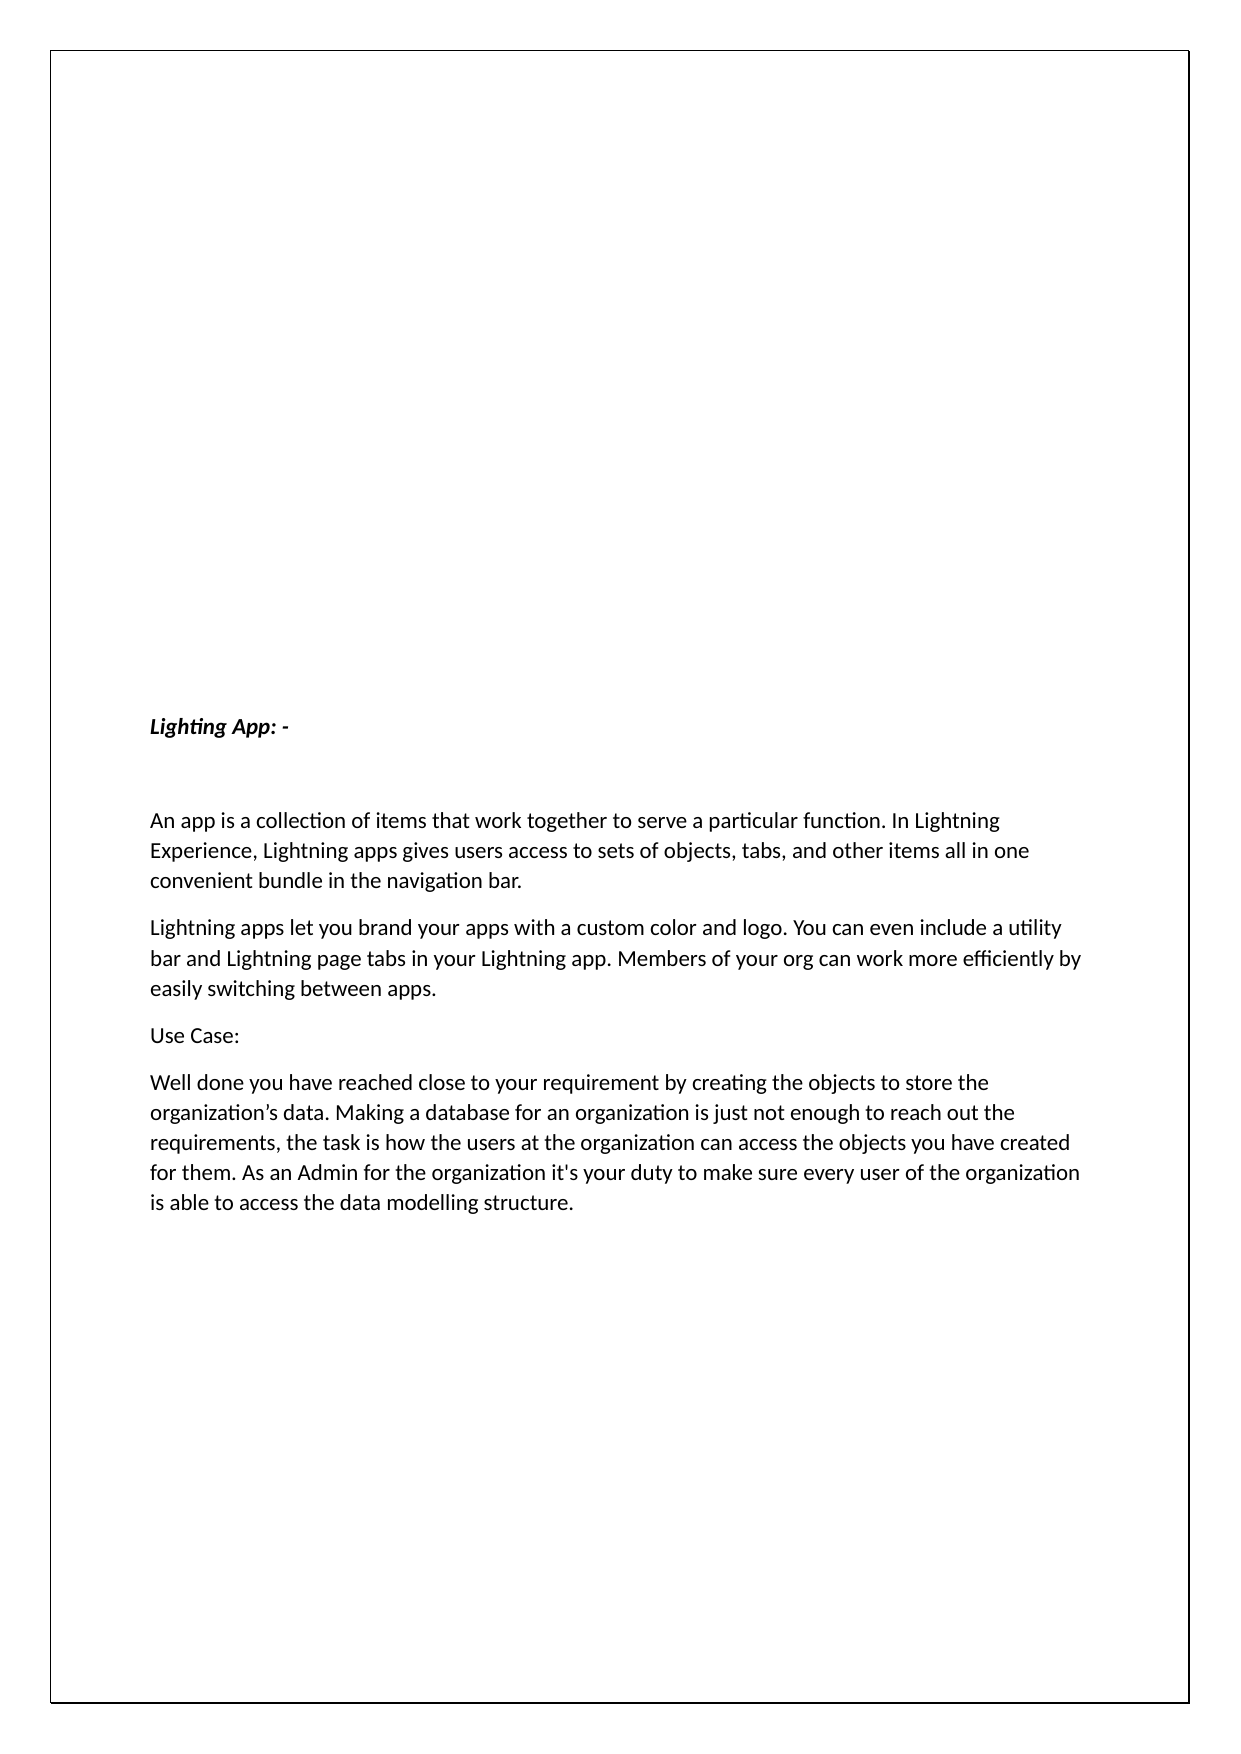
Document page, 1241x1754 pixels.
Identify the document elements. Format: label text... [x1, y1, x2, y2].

text Lightning apps let you brand your apps with a custom color and logo. You can even include a utility bar and Lightning page tabs in your Lightning app. Members of your org can work more efficiently by easily switching between apps. [150, 913, 1089, 1002]
text Well done you have reached close to your requirement by creating the objects to store the organization’s data. Making a database for an organization is just not enough to reach out the requirements, the task is how the users at the organization can access the objects you have created for them. As an Admin for the organization it's your duty to make sure every user of the organization is able to access the data modelling structure. [150, 1068, 1089, 1217]
text Use Case: [150, 1021, 1089, 1049]
text Lighting App: - [150, 712, 1089, 741]
text An app is a collection of items that work together to serve a particular function. In Lightning Experience, Lightning apps gives users access to sets of objects, tabs, and other items all in one convenient bundle in the navigation bar. [150, 806, 1089, 895]
